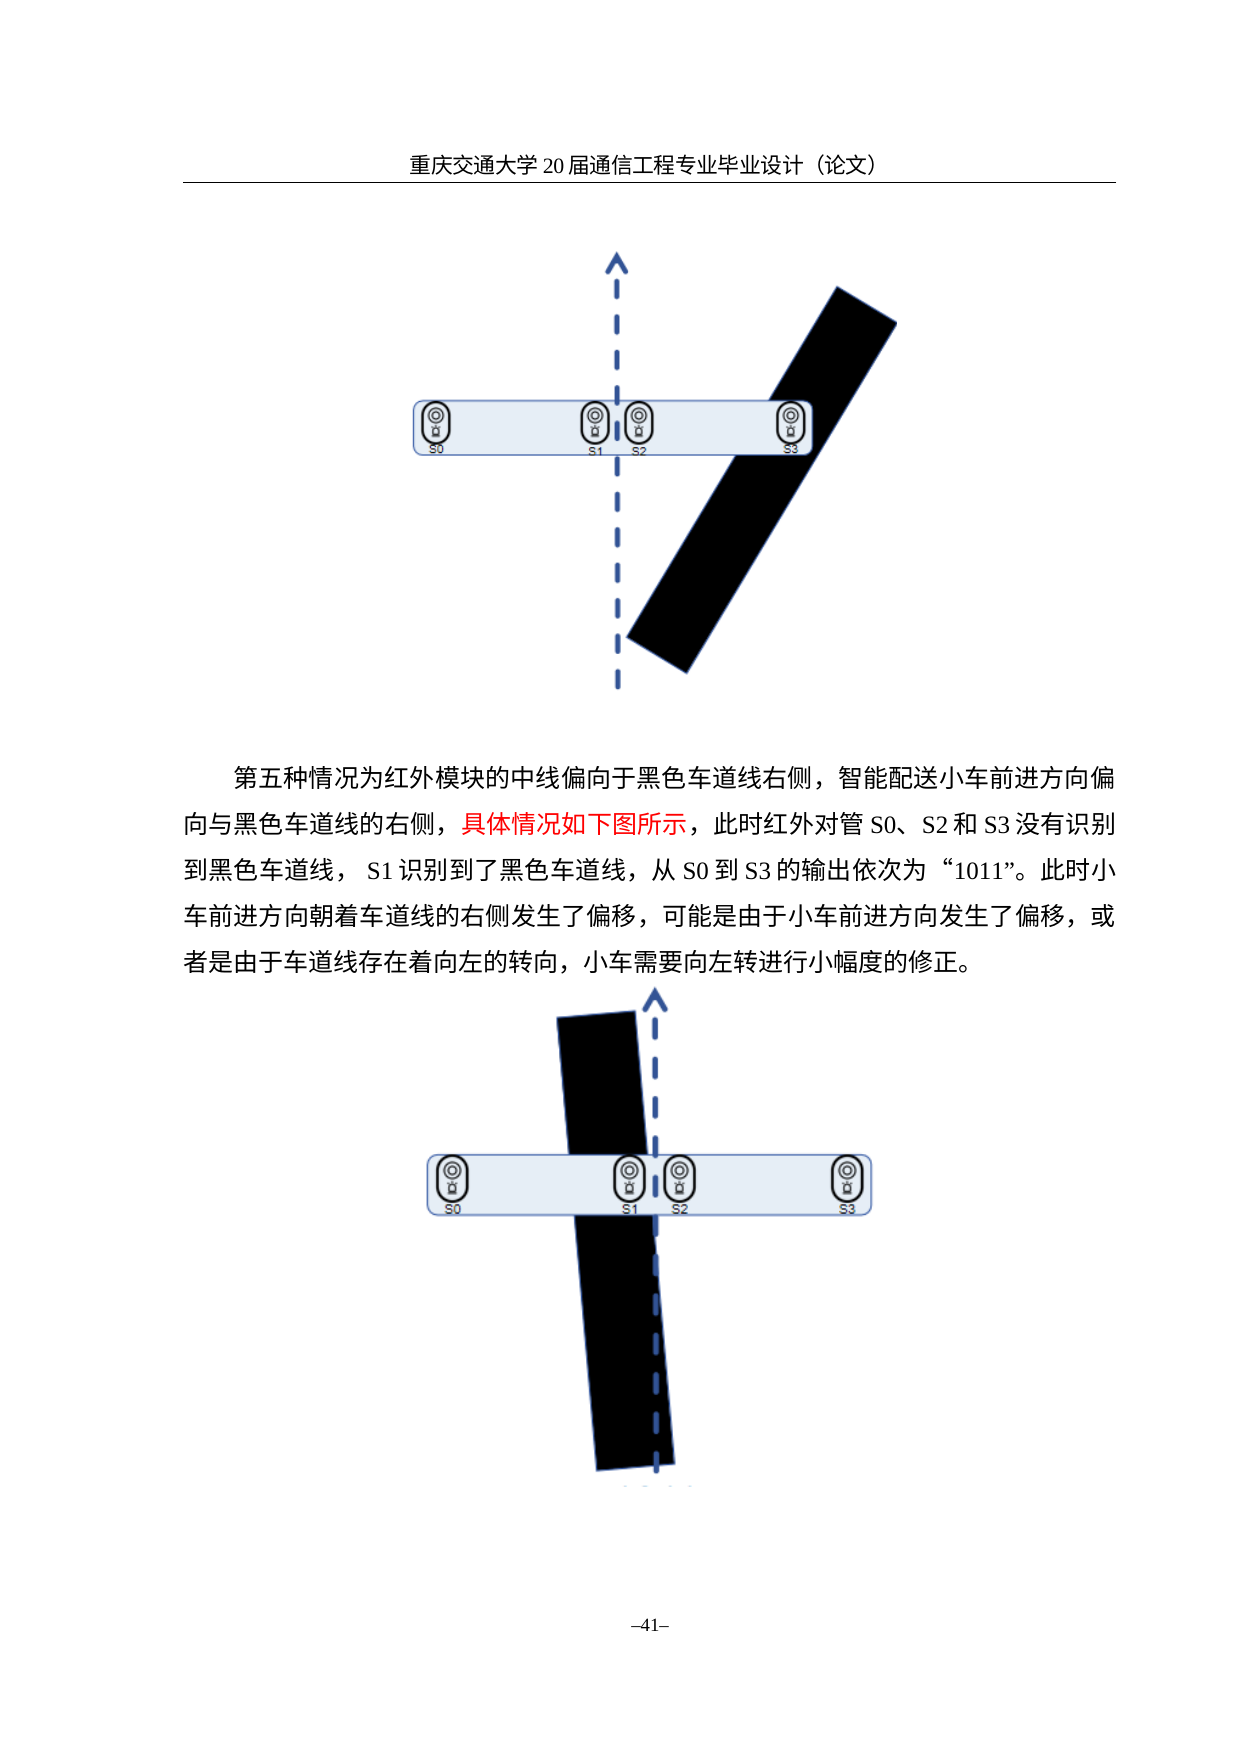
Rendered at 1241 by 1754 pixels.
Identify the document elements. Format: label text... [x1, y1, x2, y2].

text 第五种情况为红外模块的中线偏向于黑色车道线右侧，智能配送小车前进方向偏向与黑色车道线的右侧，具体情况如下图所示，此时红外对管S0、S2和S3没有识别到黑色车道线， S1识别到了黑色车道线，从S0到S3的输出依次为“1011”。此时小车前进方向朝着车道线的右侧发生了偏移，可能是由于小车前进方向发生了偏移，或者是由于车道线存在着向左的转向，小车需要向左转进行小幅度的修正。 [183, 751, 1116, 980]
picture [416, 980, 883, 1487]
picture [402, 245, 897, 699]
